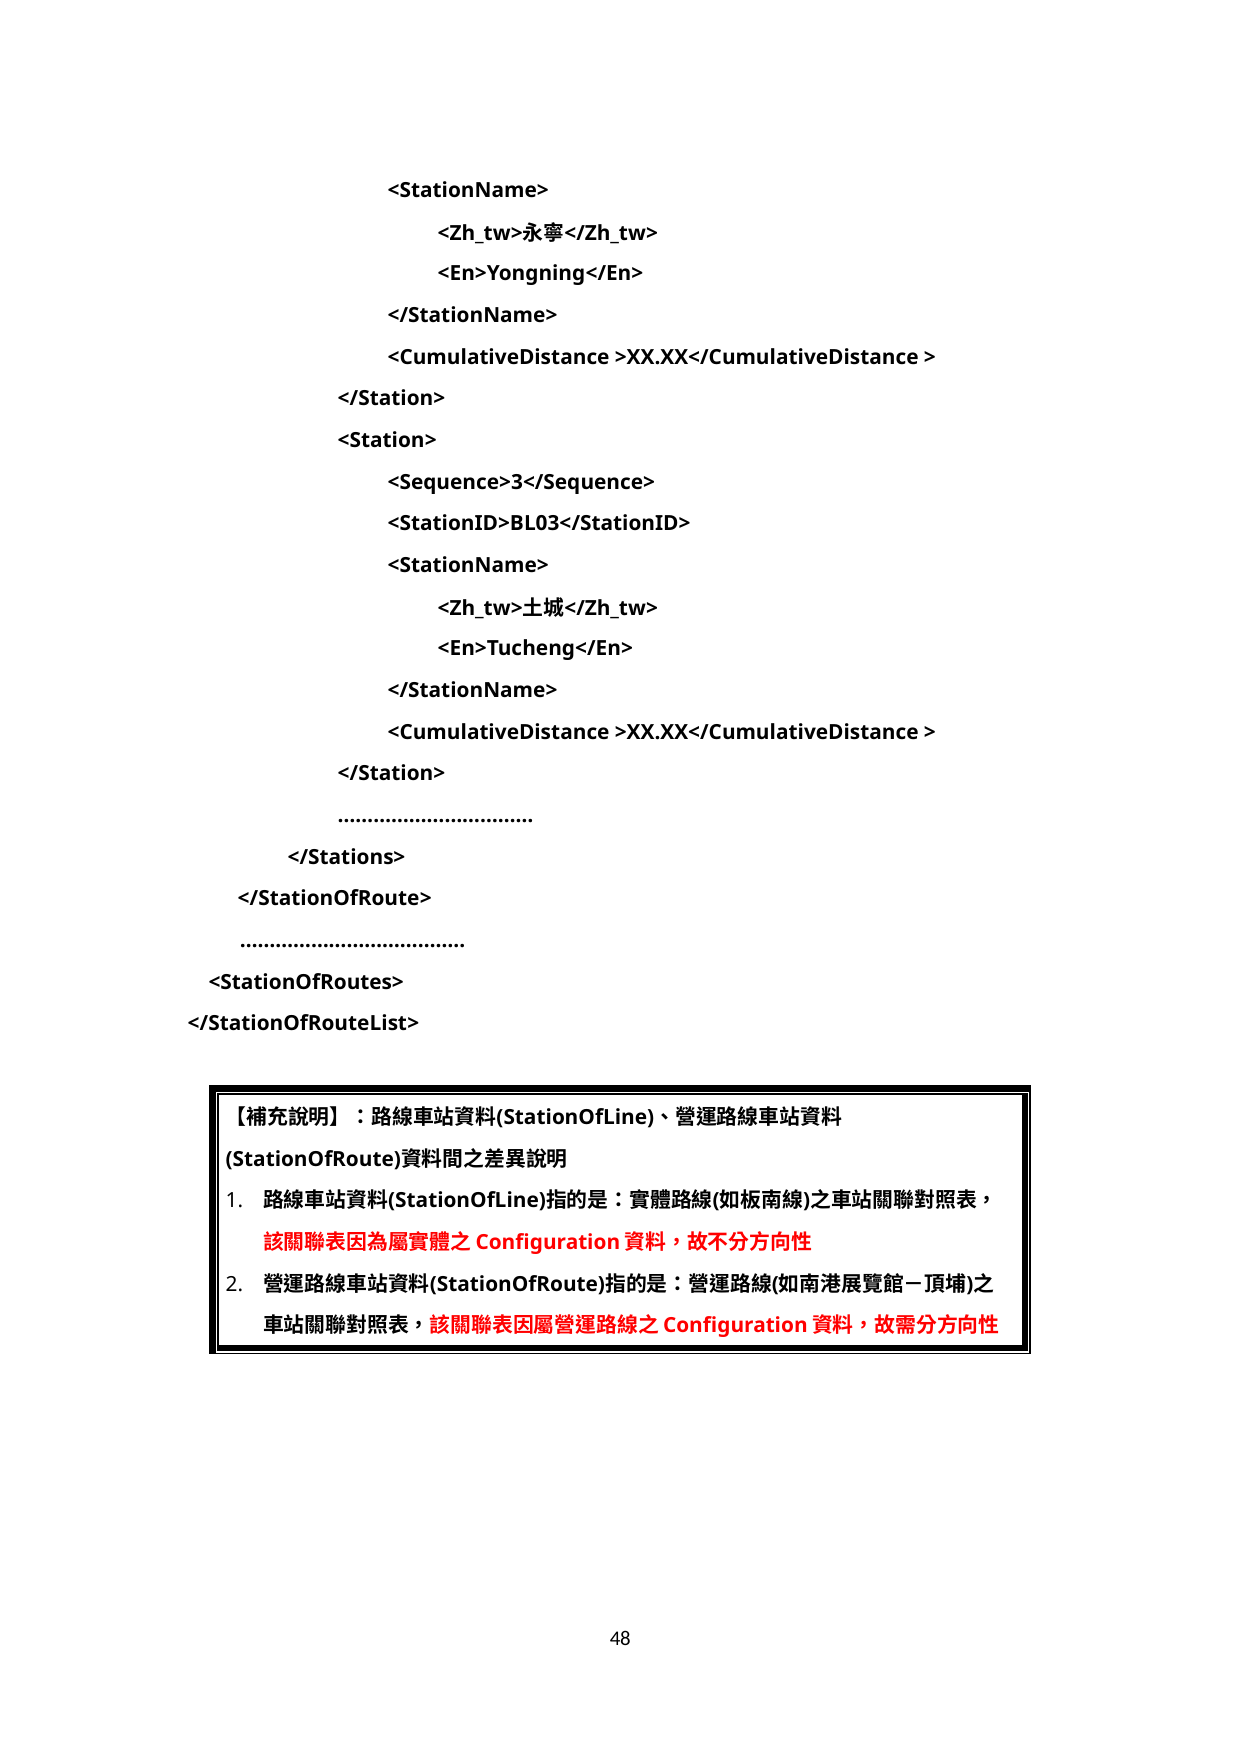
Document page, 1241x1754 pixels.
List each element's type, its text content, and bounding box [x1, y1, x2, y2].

text </StationOfRouteList> [187, 1002, 1053, 1044]
text <Station> [287, 419, 1053, 460]
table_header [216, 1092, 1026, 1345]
text </Stations> [187, 835, 1053, 877]
text </Station> [287, 377, 1053, 419]
text <StationName> [337, 169, 1053, 210]
text <Zh_tw>永寧</Zh_tw> [387, 210, 1053, 252]
text <StationName> [337, 544, 1053, 585]
text </Station> [287, 752, 1053, 794]
text <Sequence>3</Sequence> [337, 460, 1053, 502]
text <CumulativeDistance >XX.XX</CumulativeDistance > [337, 710, 1053, 752]
text <CumulativeDistance >XX.XX</CumulativeDistance > [337, 335, 1053, 377]
text </StationName> [337, 669, 1053, 710]
text </StationName> [337, 294, 1053, 335]
text <En>Yongning</En> [387, 252, 1053, 294]
text <En>Tucheng</En> [387, 627, 1053, 669]
text …………………………… [287, 794, 1053, 835]
text </StationOfRoute> [187, 877, 1053, 919]
text <StationID>BL03</StationID> [337, 502, 1053, 544]
text <StationOfRoutes> [187, 960, 1053, 1002]
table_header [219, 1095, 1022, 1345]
text <Zh_tw>土城</Zh_tw> [387, 585, 1053, 627]
text ……………………………….. [187, 919, 1053, 960]
